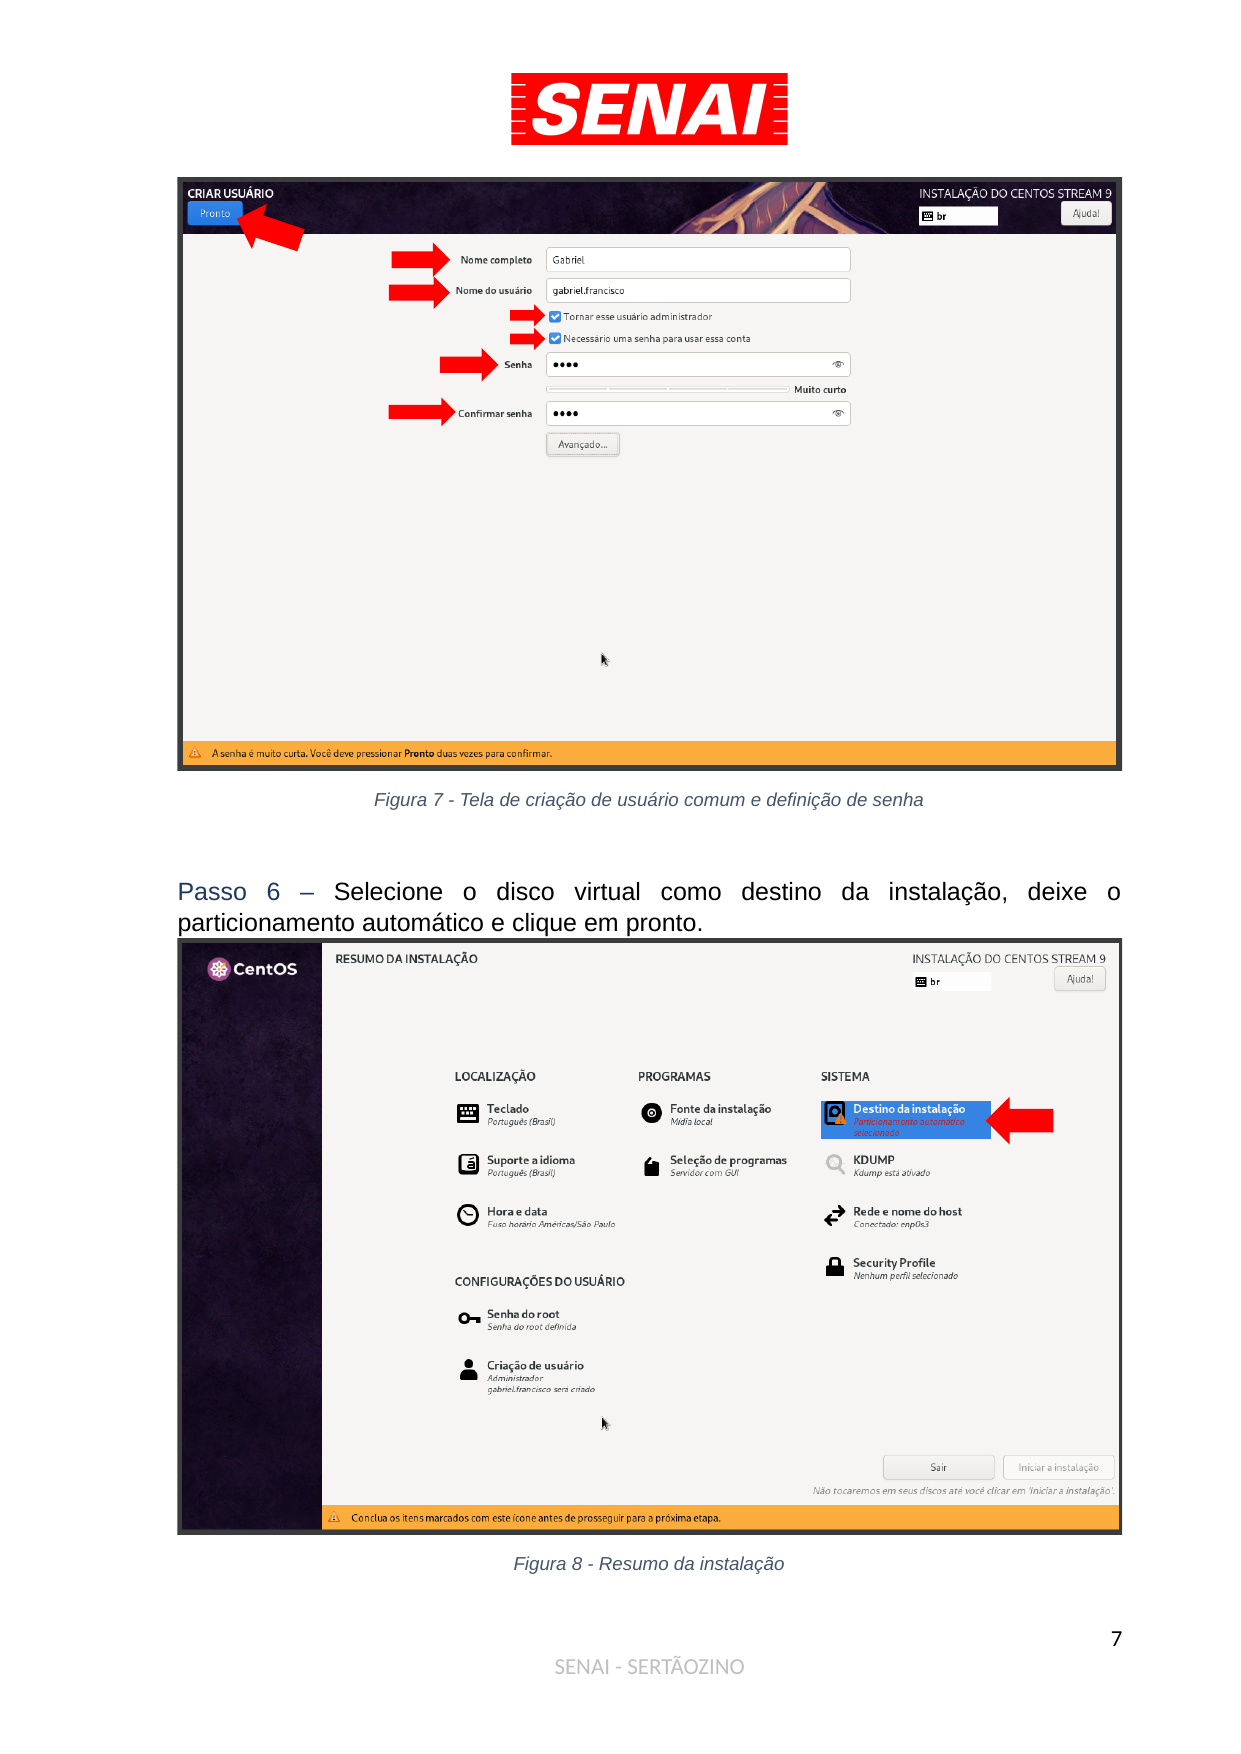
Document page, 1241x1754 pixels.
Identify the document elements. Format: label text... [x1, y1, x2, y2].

text Figura 7 - Tela de criação de usuário comum e definição de senha [177, 789, 1122, 811]
text Figura 8 - Resumo da instalação [177, 1553, 1122, 1574]
picture [177, 177, 1123, 771]
picture [511, 73, 788, 145]
picture [177, 938, 1123, 1535]
subtitle Passo 6 – Selecione o disco virtual como destino da instalação, deixe o particionamento automático e clique em pronto. [177, 877, 1122, 937]
